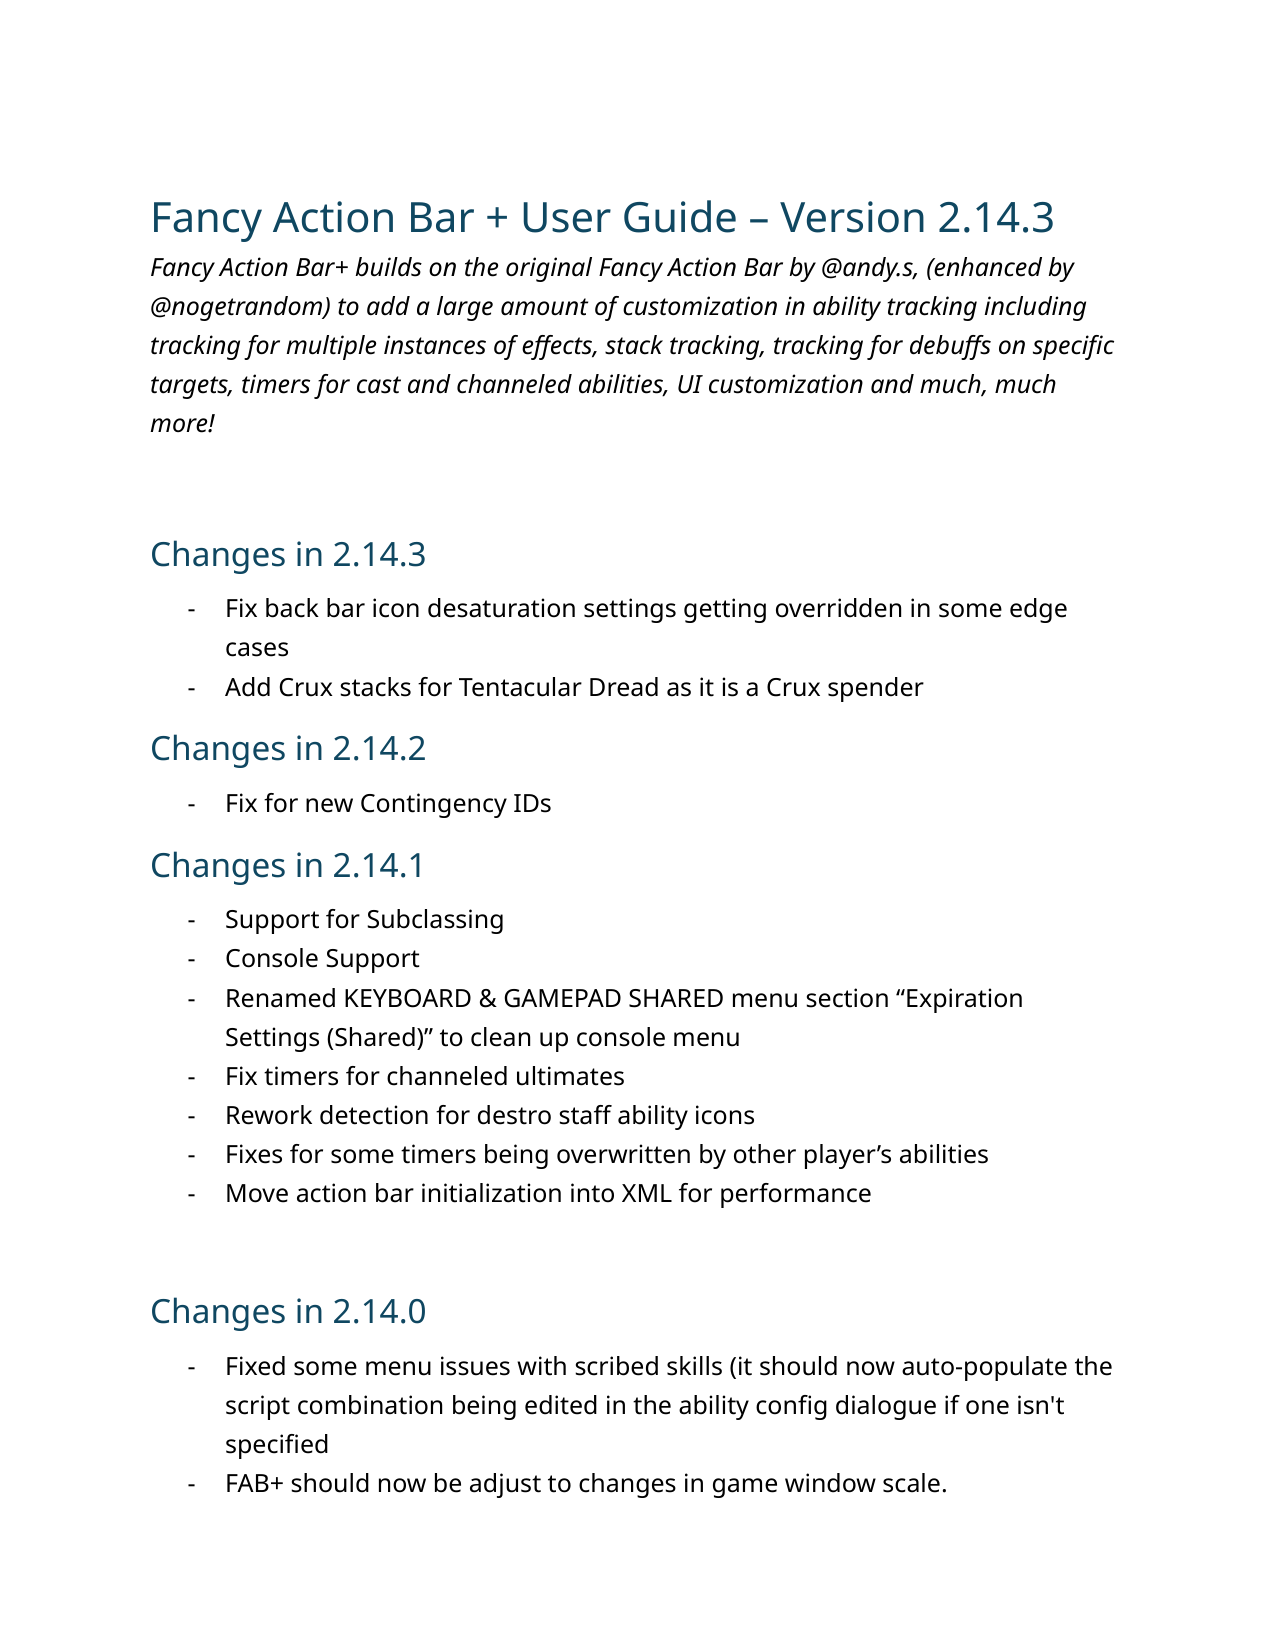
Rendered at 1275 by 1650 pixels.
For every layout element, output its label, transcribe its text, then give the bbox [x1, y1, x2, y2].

list Renamed KEYBOARD & GAMEPAD SHARED menu section “Expiration Settings (Shared)” to clean up console menu [187, 980, 1125, 1053]
subtitle Changes in 2.14.2 [150, 725, 1125, 771]
subtitle Changes in 2.14.1 [150, 841, 1125, 887]
list Support for Subclassing [187, 902, 1125, 936]
subtitle Changes in 2.14.3 [150, 530, 1125, 576]
list Rework detection for destro staff ability icons [187, 1098, 1125, 1132]
list Fixed some menu issues with scribed skills (it should now auto-populate the script combination being edited in the ability config dialogue if one isn't specified [187, 1348, 1125, 1461]
list FAB+ should now be adjust to changes in game window scale. [187, 1466, 1125, 1500]
subtitle Changes in 2.14.0 [150, 1288, 1125, 1333]
list Add Crux stacks for Tentacular Dread as it is a Crux spender [187, 669, 1125, 703]
list Fix timers for channeled ultimates [187, 1059, 1125, 1093]
list Move action bar initialization into XML for performance [187, 1176, 1125, 1210]
list Fixes for some timers being overwritten by other player’s abilities [187, 1137, 1125, 1171]
list Console Support [187, 941, 1125, 975]
list Fix back bar icon desaturation settings getting overridden in some edge cases [187, 591, 1125, 664]
list Fix for new Contingency IDs [187, 786, 1125, 820]
subtitle Fancy Action Bar + User Guide – Version 2.14.3 Fancy Action Bar+ builds on the original Fancy Action Bar by @andy.s, (enhanced by @nogetrandom) to add a large amount of customization in ability tracking including tracking for multiple instances of effects, stack tracking, tracking for debuffs on specific targets, timers for cast and channeled abilities, UI customization and much, much more! [150, 187, 1125, 505]
